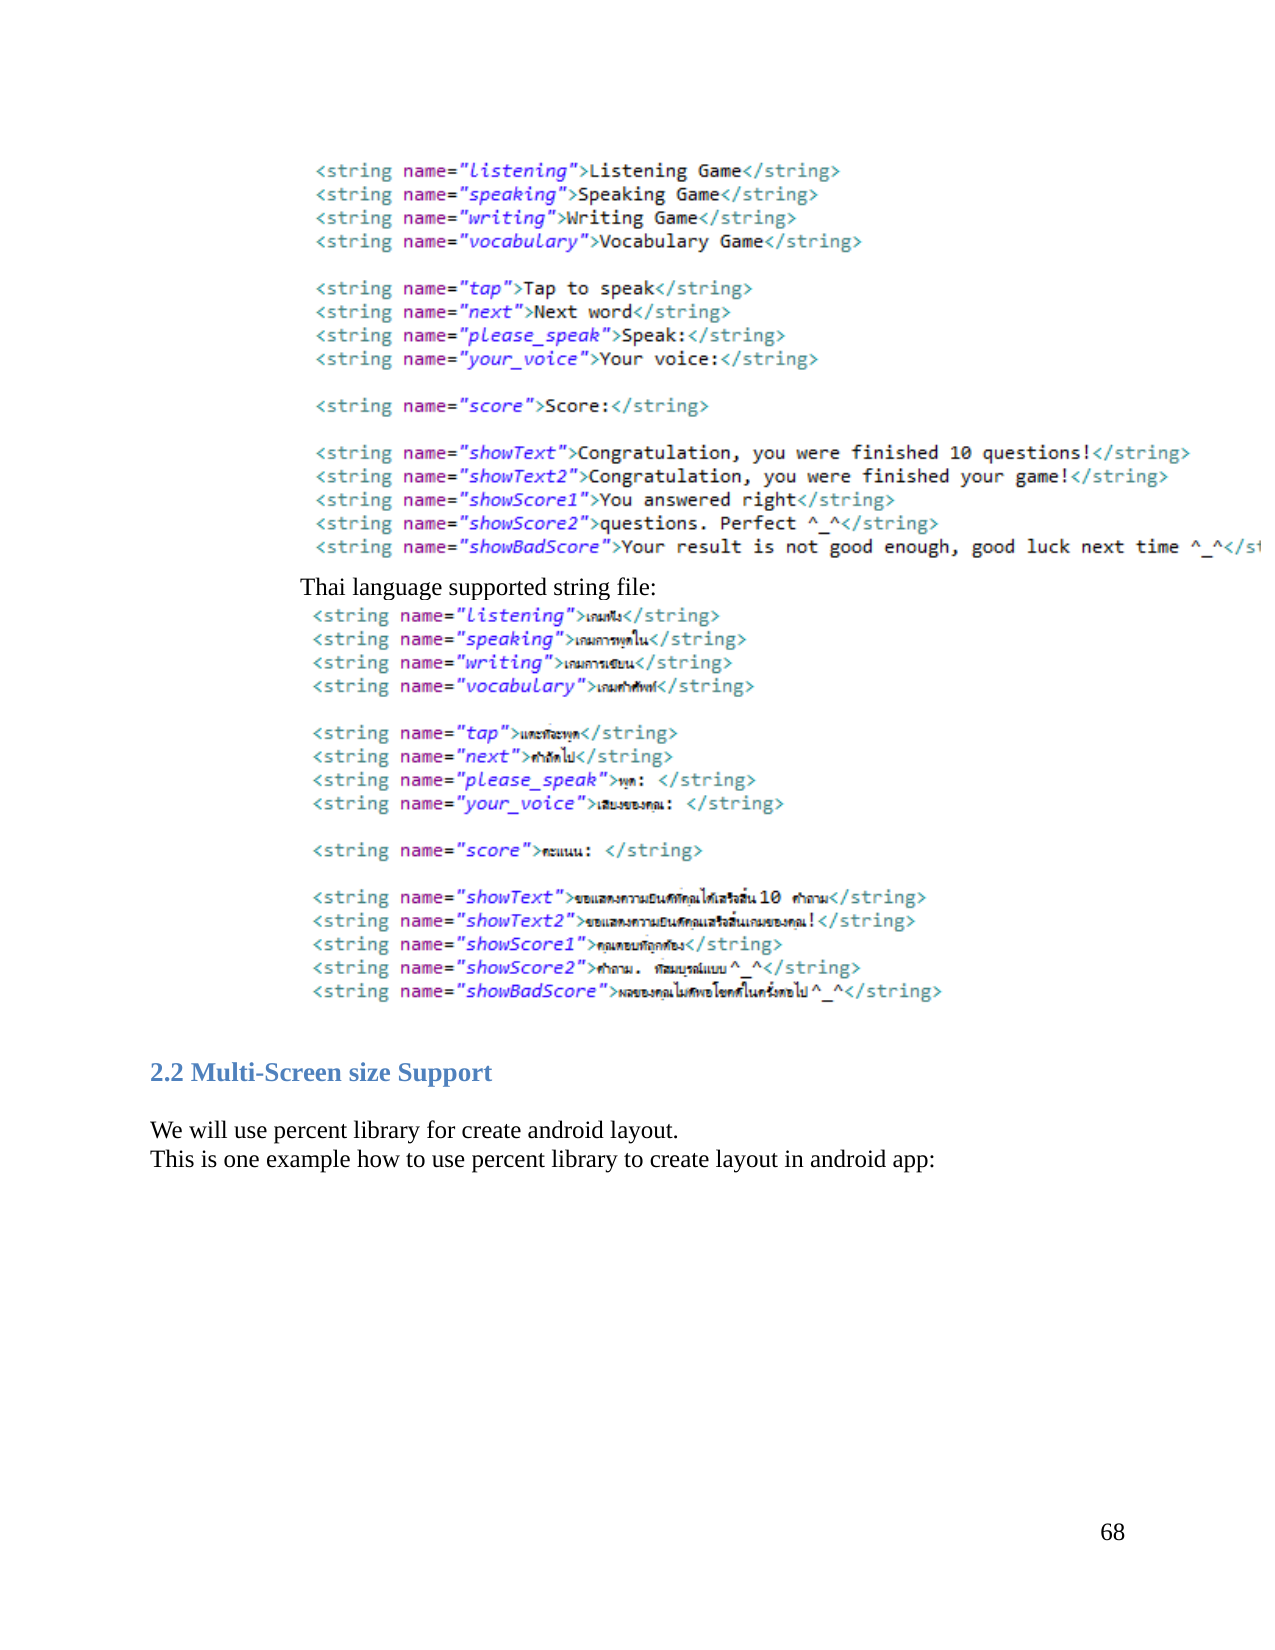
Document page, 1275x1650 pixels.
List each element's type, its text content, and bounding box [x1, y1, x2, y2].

picture [300, 150, 1261, 572]
text This is one example how to use percent library to create layout in android app: [150, 1144, 1125, 1173]
text Thai language supported string file: [225, 572, 1125, 600]
picture [300, 600, 1005, 1035]
subtitle 2.2 Multi-Screen size Support [150, 1056, 1125, 1087]
text We will use percent library for create android layout. [150, 1116, 1125, 1144]
